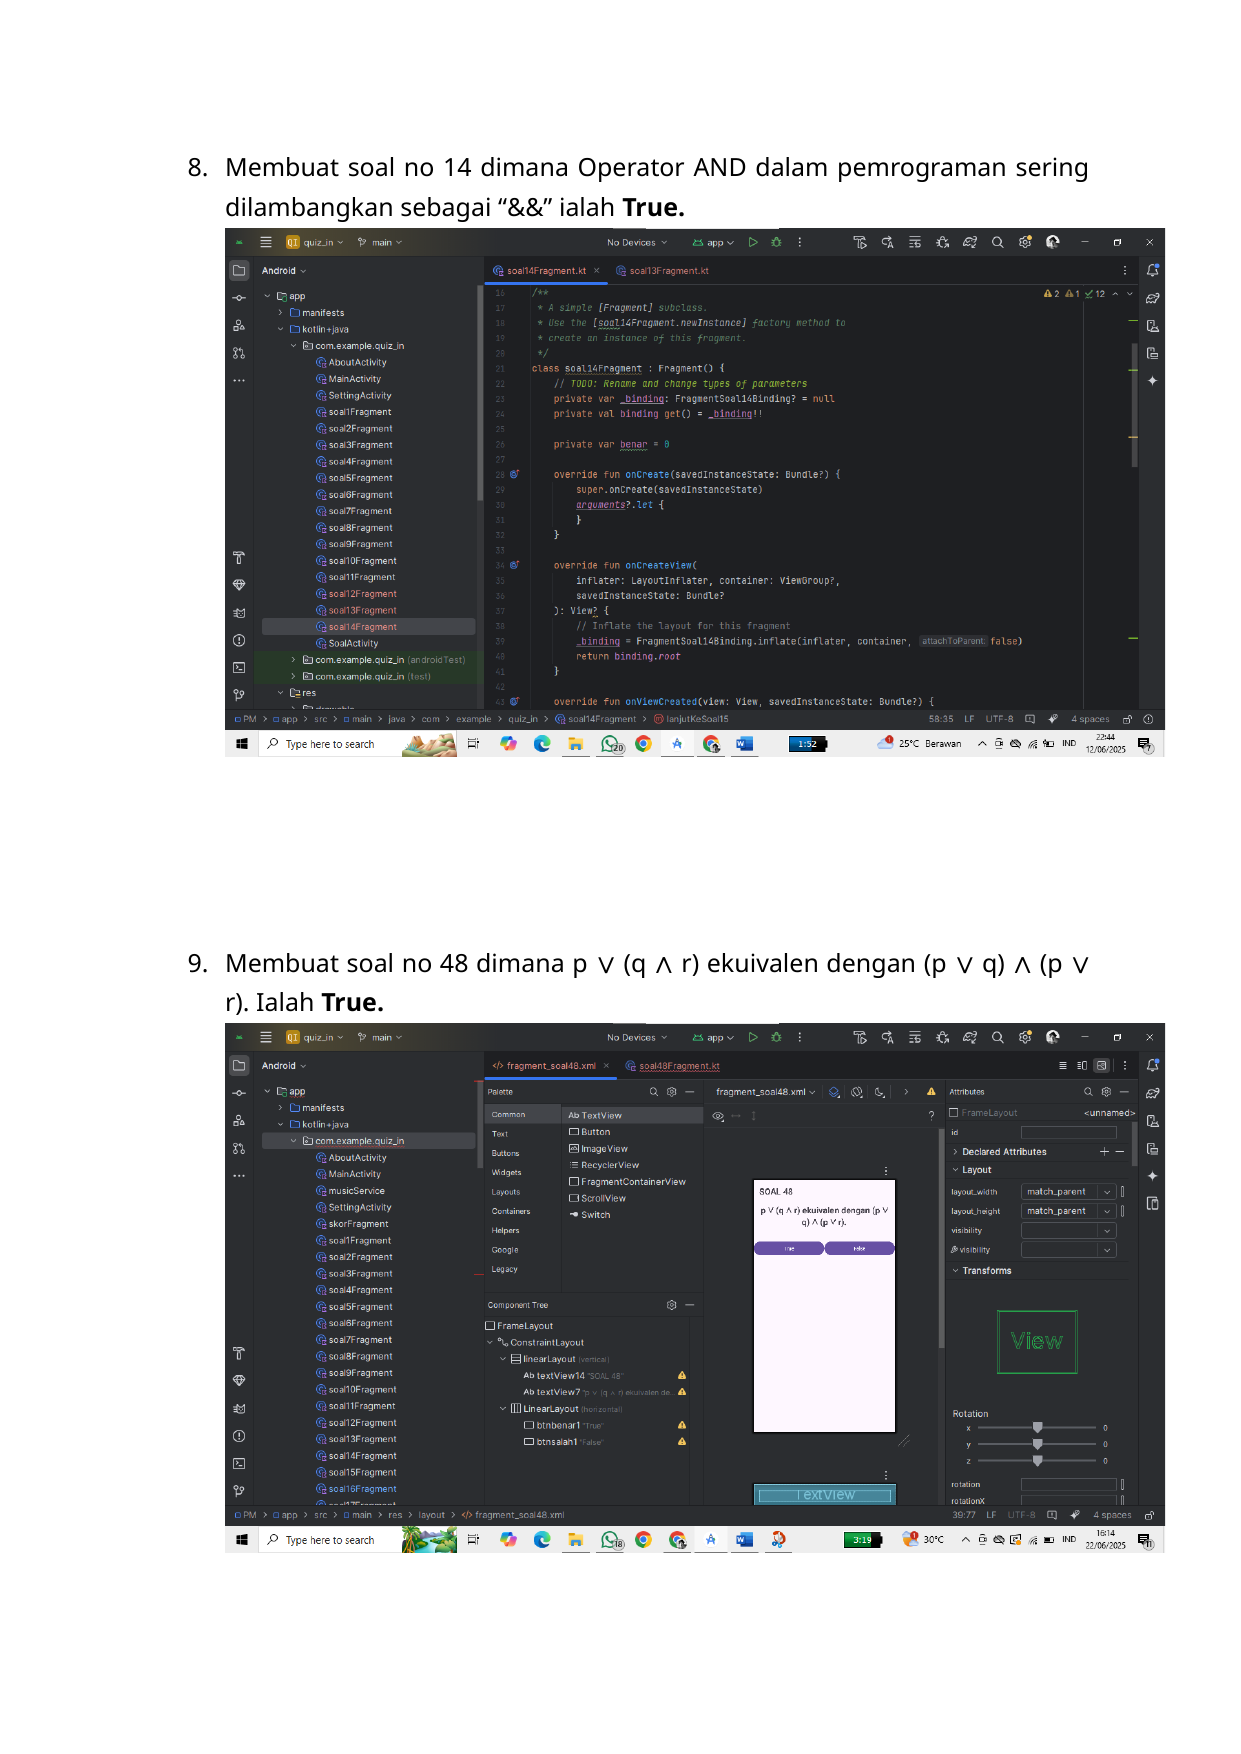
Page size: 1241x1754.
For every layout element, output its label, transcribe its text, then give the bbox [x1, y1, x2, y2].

picture [225, 228, 1166, 757]
picture [225, 1023, 1166, 1553]
list Membuat soal no 48 dimana p ∨ (q ∧ r) ekuivalen dengan (p ∨ q) ∧ (p ∨ r). Ialah True. [187, 945, 1090, 1018]
list Membuat soal no 14 dimana Operator AND dalam pemrograman sering dilambangkan sebagai “&&” ialah True. [187, 150, 1090, 223]
